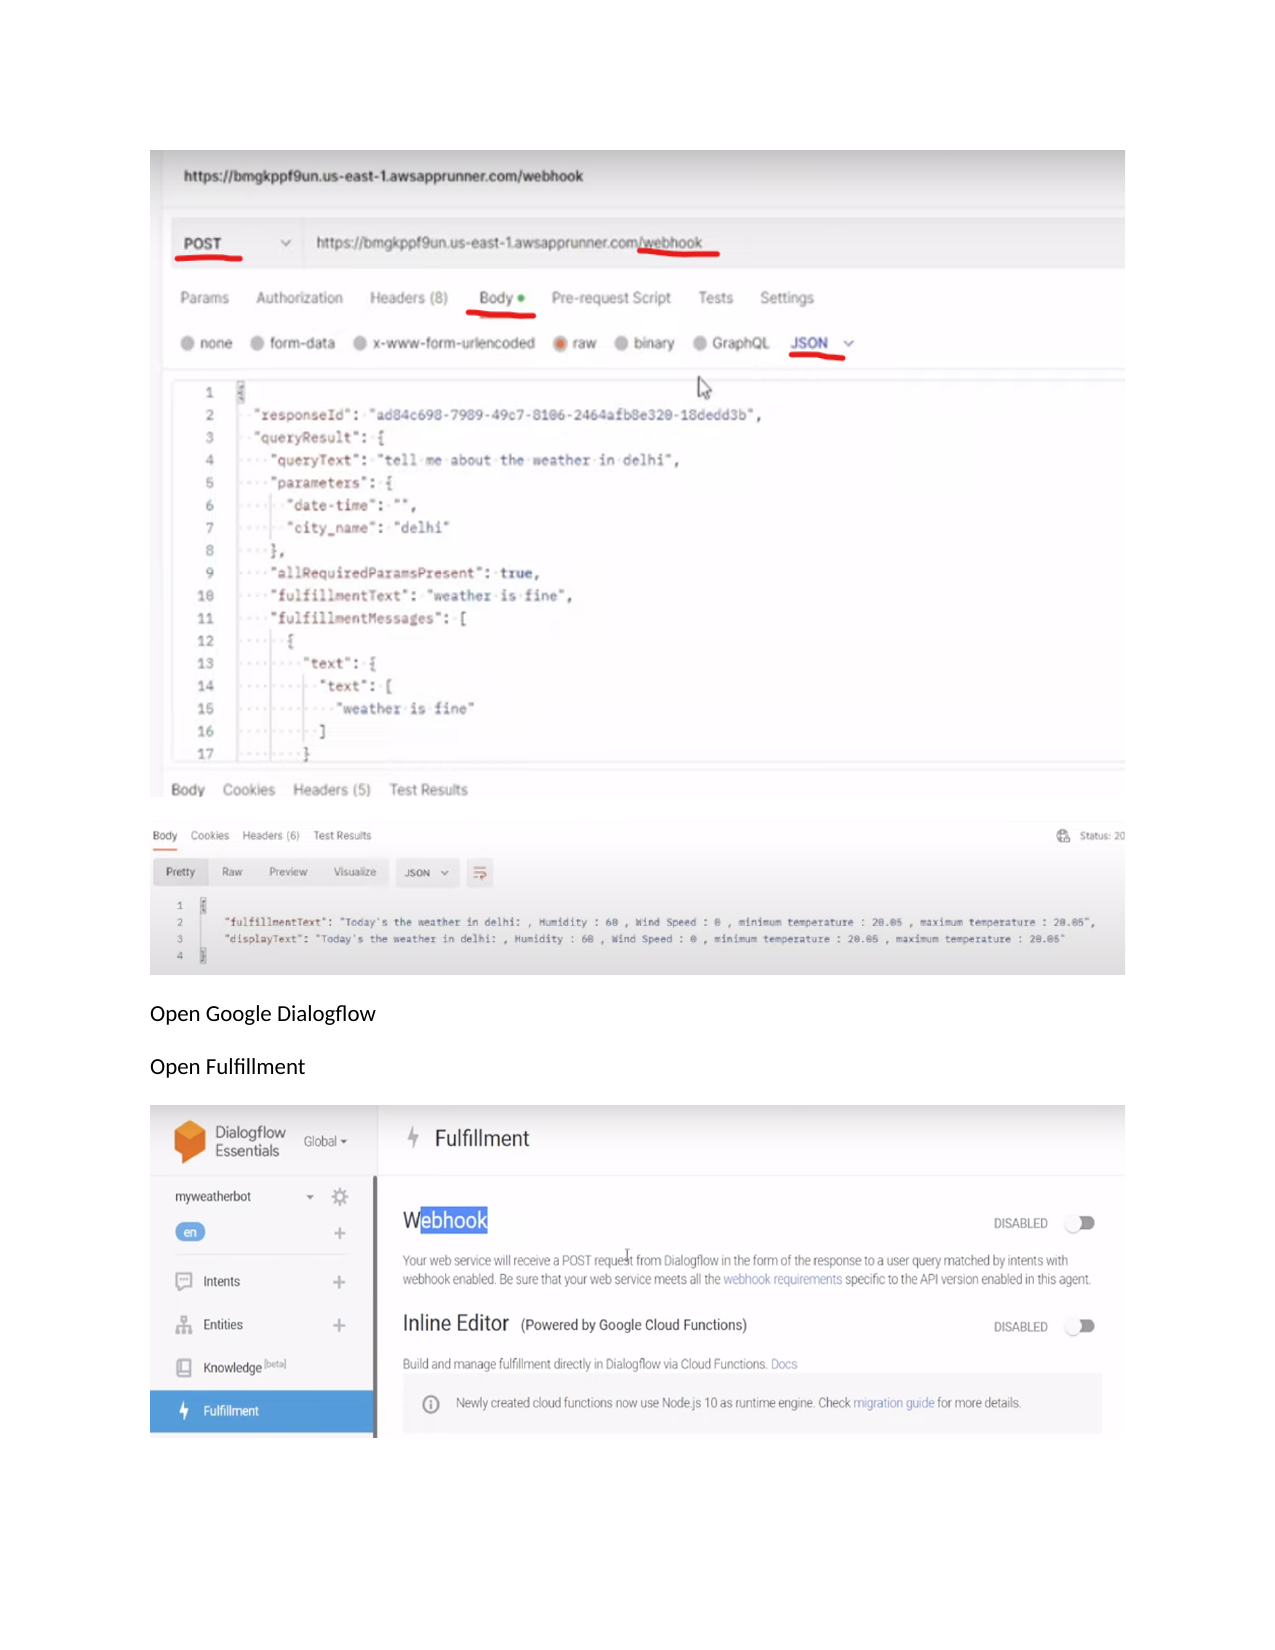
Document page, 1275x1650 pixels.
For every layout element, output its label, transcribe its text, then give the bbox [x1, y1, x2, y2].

picture [150, 1105, 1125, 1438]
picture [150, 150, 1125, 797]
text Open Google Dialogflow [150, 999, 1125, 1027]
picture [150, 821, 1125, 975]
text Open Fulfillment [150, 1052, 1125, 1080]
